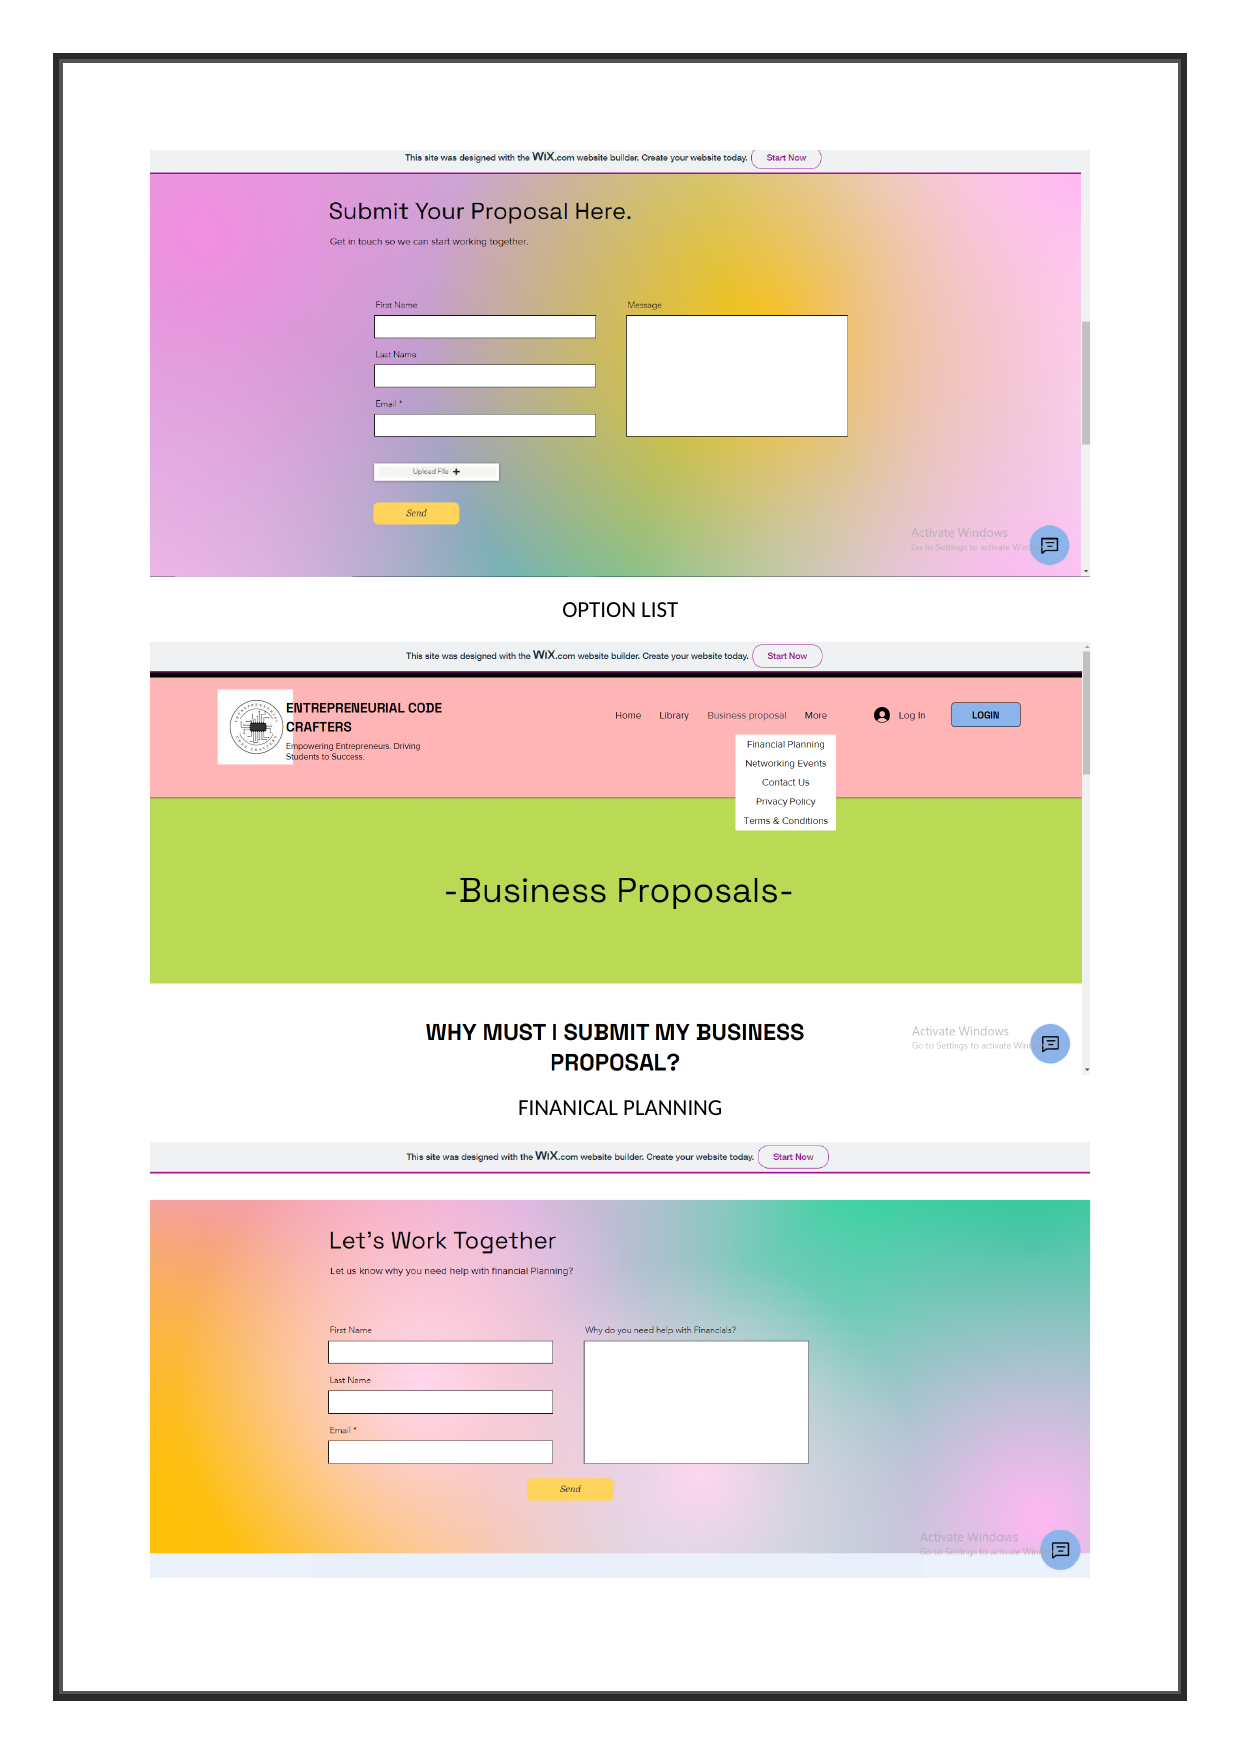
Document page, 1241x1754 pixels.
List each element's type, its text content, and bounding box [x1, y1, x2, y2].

picture [150, 642, 1091, 1075]
picture [150, 1140, 1091, 1578]
text FINANICAL PLANNING [150, 1093, 1090, 1121]
picture [150, 150, 1091, 577]
text OPTION LIST [150, 596, 1090, 624]
